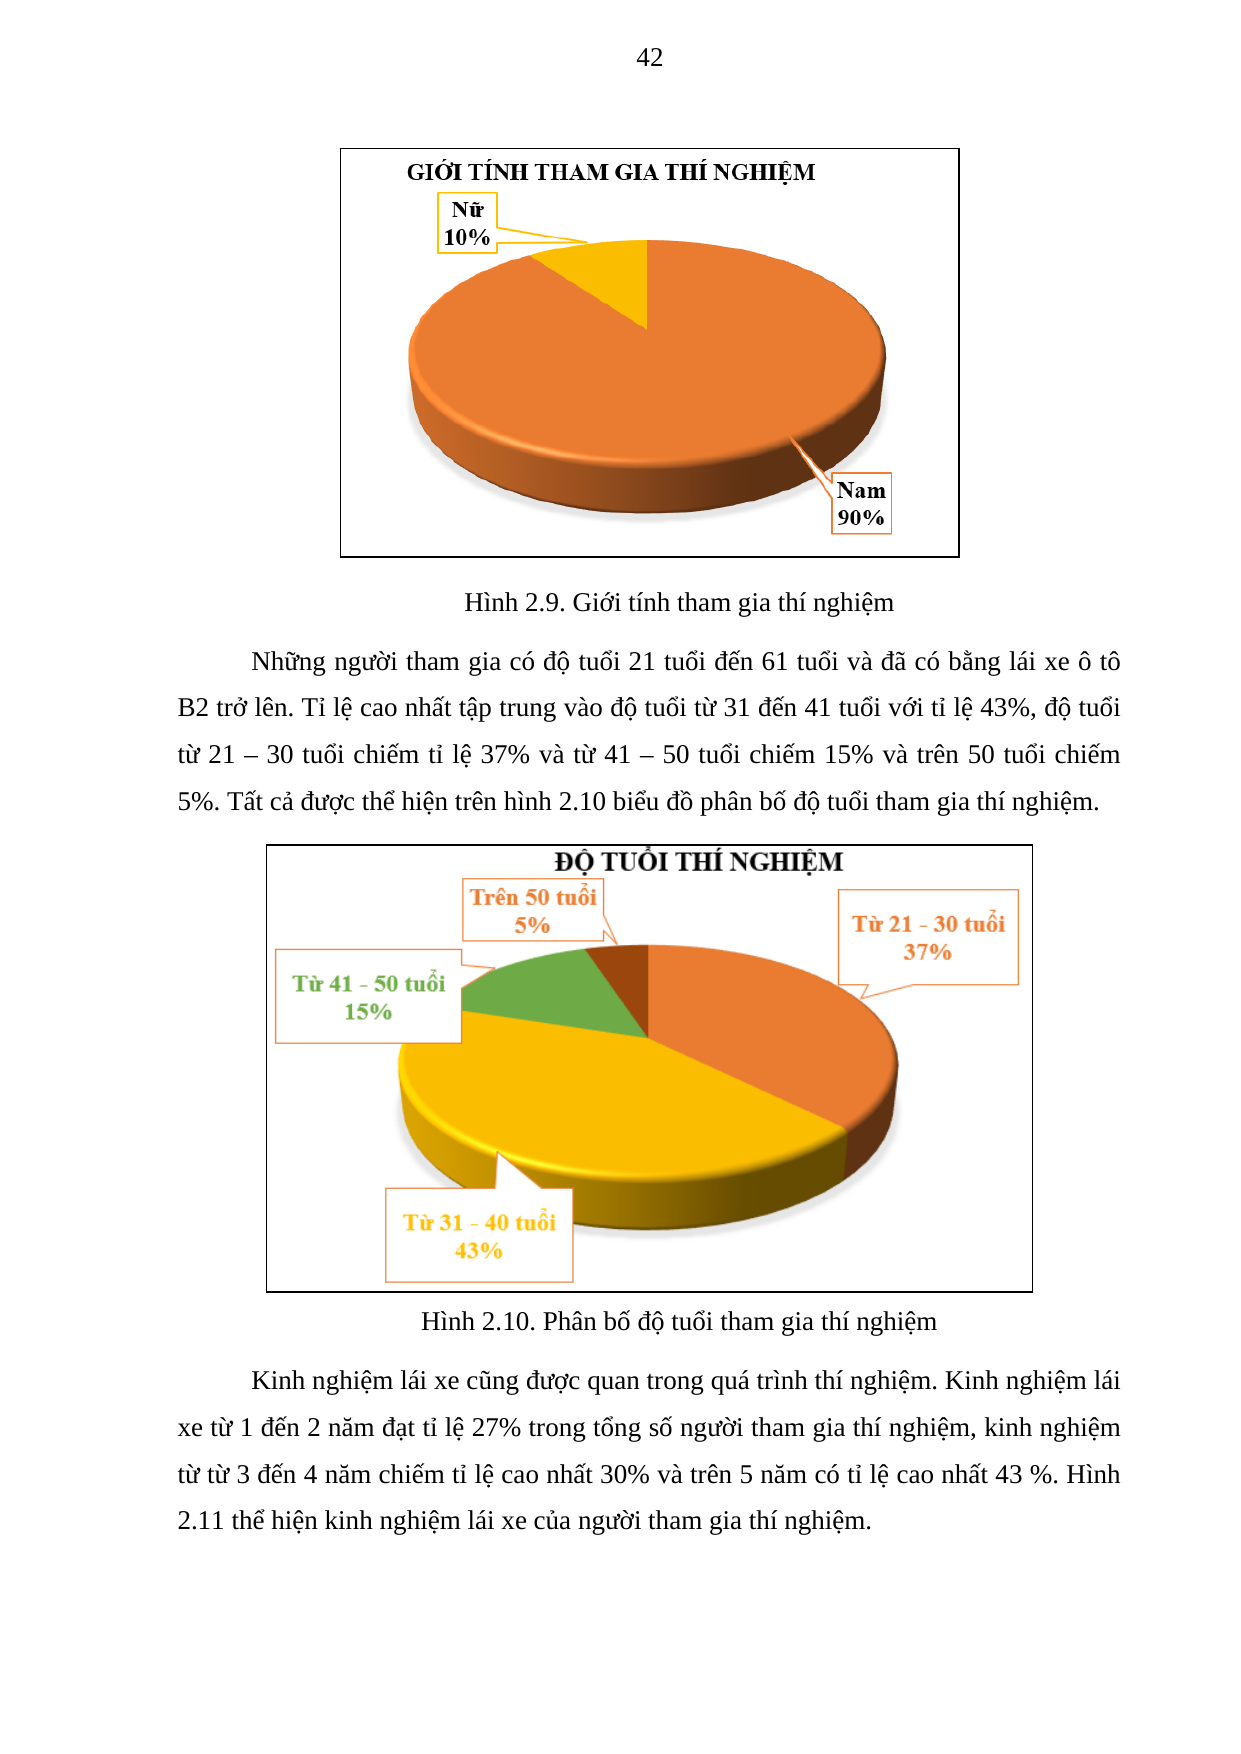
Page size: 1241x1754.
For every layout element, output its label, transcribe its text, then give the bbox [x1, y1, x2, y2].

text Kinh nghiệm lái xe cũng được quan trong quá trình thí nghiệm. Kinh nghiệm lái xe từ 1 đến 2 năm đạt tỉ lệ 27% trong tổng số người tham gia thí nghiệm, kinh nghiệm từ từ 3 đến 4 năm chiếm tỉ lệ cao nhất 30% và trên 5 năm có tỉ lệ cao nhất 43 %. Hình 2.11 thể hiện kinh nghiệm lái xe của người tham gia thí nghiệm. [177, 1364, 1122, 1536]
picture [267, 846, 1032, 1291]
text Những người tham gia có độ tuổi 21 tuổi đến 61 tuổi và đã có bằng lái xe ô tô B2 trở lên. Tỉ lệ cao nhất tập trung vào độ tuổi từ 31 đến 41 tuổi với tỉ lệ 43%, độ tuổi từ 21 – 30 tuổi chiếm tỉ lệ 37% và từ 41 – 50 tuổi chiếm 15% và trên 50 tuổi chiếm 5%. Tất cả được thể hiện trên hình 2.10 biểu đồ phân bố độ tuổi tham gia thí nghiệm. [177, 645, 1122, 816]
picture [341, 149, 958, 556]
